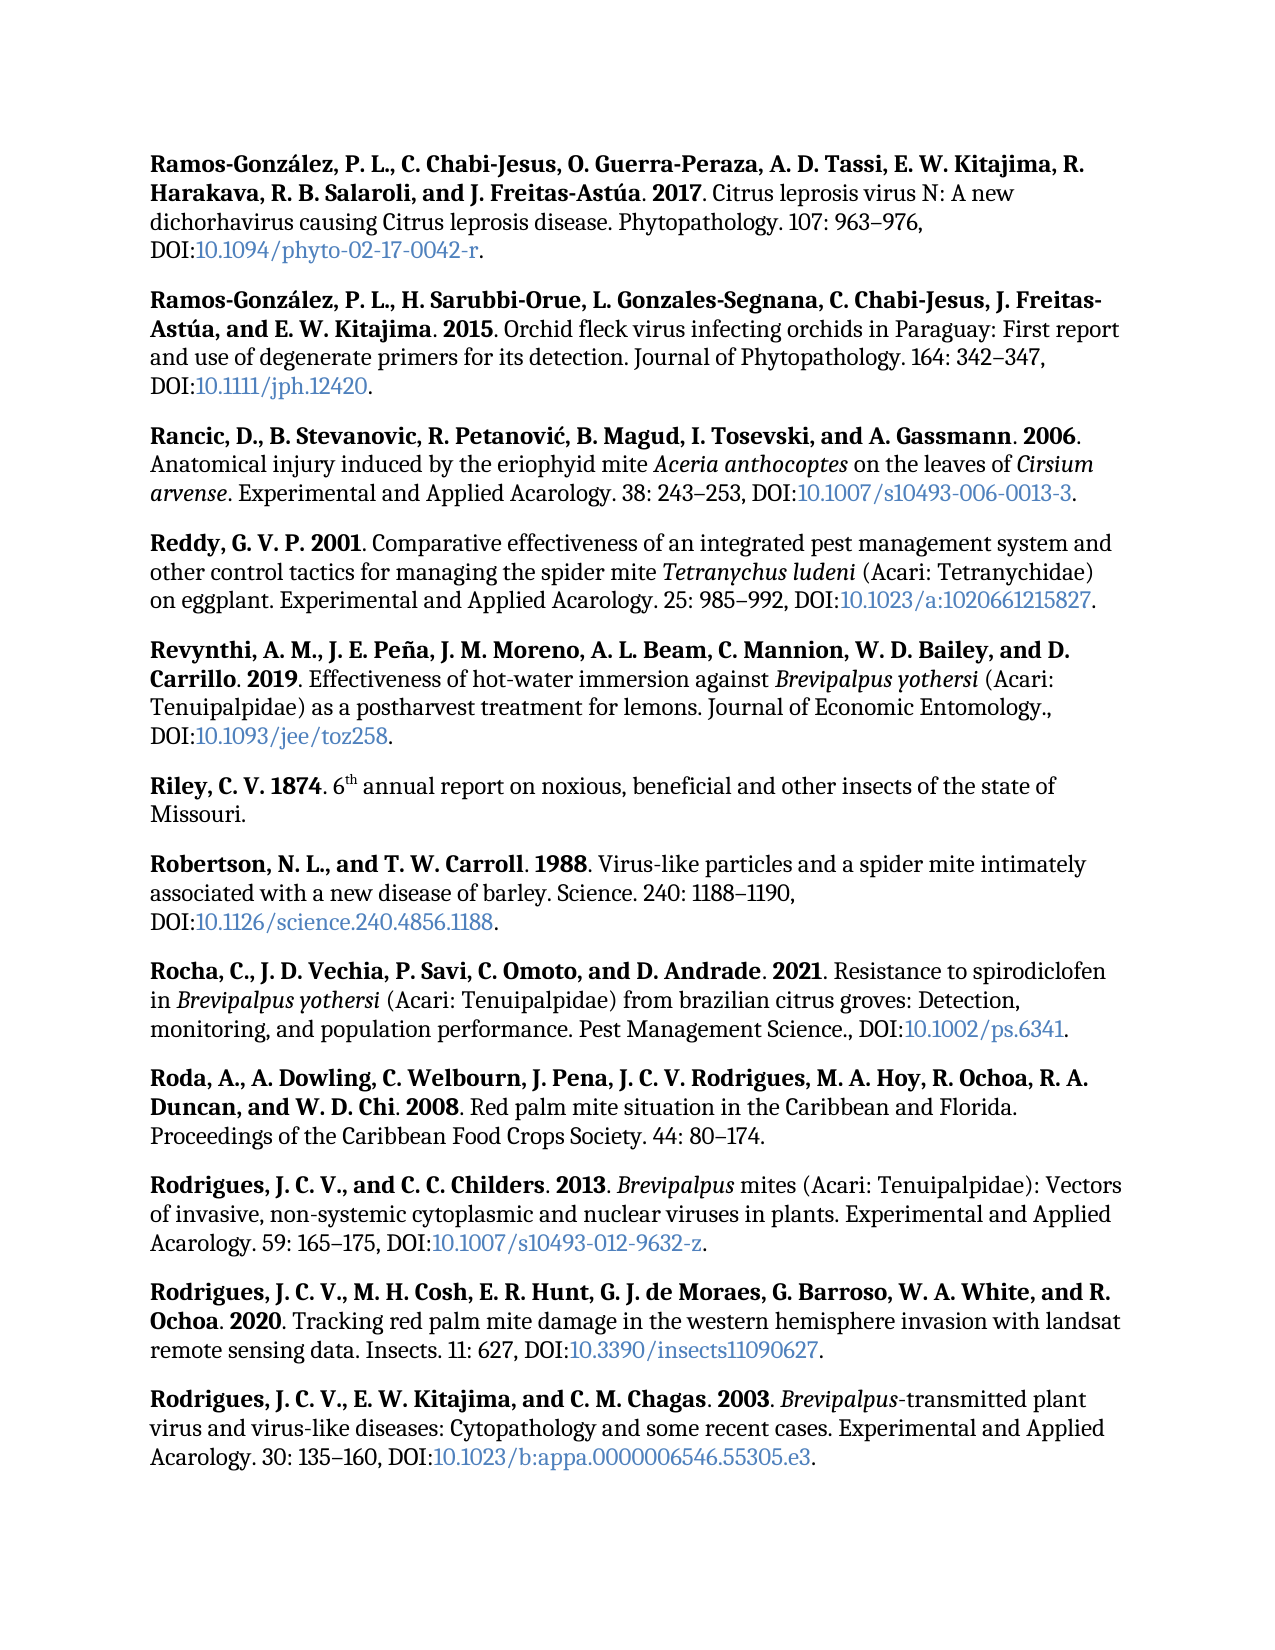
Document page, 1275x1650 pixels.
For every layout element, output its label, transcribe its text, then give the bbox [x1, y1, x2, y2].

text Robertson, N. L., and T. W. Carroll. 1988. Virus-like particles and a spider mite intimately associated with a new disease of barley. Science. 240: 1188–1190, DOI:10.1126/science.240.4856.1188. [150, 850, 1125, 936]
text Reddy, G. V. P. 2001. Comparative effectiveness of an integrated pest management system and other control tactics for managing the spider mite Tetranychus ludeni (Acari: Tetranychidae) on eggplant. Experimental and Applied Acarology. 25: 985–992, DOI:10.1023/a:1020661215827. [150, 529, 1125, 615]
text Ramos-González, P. L., H. Sarubbi-Orue, L. Gonzales-Segnana, C. Chabi-Jesus, J. Freitas-Astúa, and E. W. Kitajima. 2015. Orchid fleck virus infecting orchids in Paraguay: First report and use of degenerate primers for its detection. Journal of Phytopathology. 164: 342–347, DOI:10.1111/jph.12420. [150, 286, 1125, 401]
text Rodrigues, J. C. V., M. H. Cosh, E. R. Hunt, G. J. de Moraes, G. Barroso, W. A. White, and R. Ochoa. 2020. Tracking red palm mite damage in the western hemisphere invasion with landsat remote sensing data. Insects. 11: 627, DOI:10.3390/insects11090627. [150, 1278, 1125, 1364]
text Roda, A., A. Dowling, C. Welbourn, J. Pena, J. C. V. Rodrigues, M. A. Hoy, R. Ochoa, R. A. Duncan, and W. D. Chi. 2008. Red palm mite situation in the Caribbean and Florida. Proceedings of the Caribbean Food Crops Society. 44: 80–174. [150, 1064, 1125, 1150]
text Rocha, C., J. D. Vechia, P. Savi, C. Omoto, and D. Andrade. 2021. Resistance to spirodiclofen in Brevipalpus yothersi (Acari: Tenuipalpidae) from brazilian citrus groves: Detection, monitoring, and population performance. Pest Management Science., DOI:10.1002/ps.6341. [150, 957, 1125, 1043]
text Rodrigues, J. C. V., and C. C. Childers. 2013. Brevipalpus mites (Acari: Tenuipalpidae): Vectors of invasive, non-systemic cytoplasmic and nuclear viruses in plants. Experimental and Applied Acarology. 59: 165–175, DOI:10.1007/s10493-012-9632-z. [150, 1171, 1125, 1257]
text Ramos-González, P. L., C. Chabi-Jesus, O. Guerra-Peraza, A. D. Tassi, E. W. Kitajima, R. Harakava, R. B. Salaroli, and J. Freitas-Astúa. 2017. Citrus leprosis virus N: A new dichorhavirus causing Citrus leprosis disease. Phytopathology. 107: 963–976, DOI:10.1094/phyto-02-17-0042-r. [150, 150, 1125, 265]
text Rancic, D., B. Stevanovic, R. Petanović, B. Magud, I. Tosevski, and A. Gassmann. 2006. Anatomical injury induced by the eriophyid mite Aceria anthocoptes on the leaves of Cirsium arvense. Experimental and Applied Acarology. 38: 243–253, DOI:10.1007/s10493-006-0013-3. [150, 422, 1125, 508]
text Rodrigues, J. C. V., E. W. Kitajima, and C. M. Chagas. 2003. Brevipalpus-transmitted plant virus and virus-like diseases: Cytopathology and some recent cases. Experimental and Applied Acarology. 30: 135–160, DOI:10.1023/b:appa.0000006546.55305.e3. [150, 1385, 1125, 1472]
text Riley, C. V. 1874. 6th annual report on noxious, beneficial and other insects of the state of Missouri. [150, 772, 1125, 829]
text Revynthi, A. M., J. E. Peña, J. M. Moreno, A. L. Beam, C. Mannion, W. D. Bailey, and D. Carrillo. 2019. Effectiveness of hot-water immersion against Brevipalpus yothersi (Acari: Tenuipalpidae) as a postharvest treatment for lemons. Journal of Economic Entomology., DOI:10.1093/jee/toz258. [150, 636, 1125, 751]
